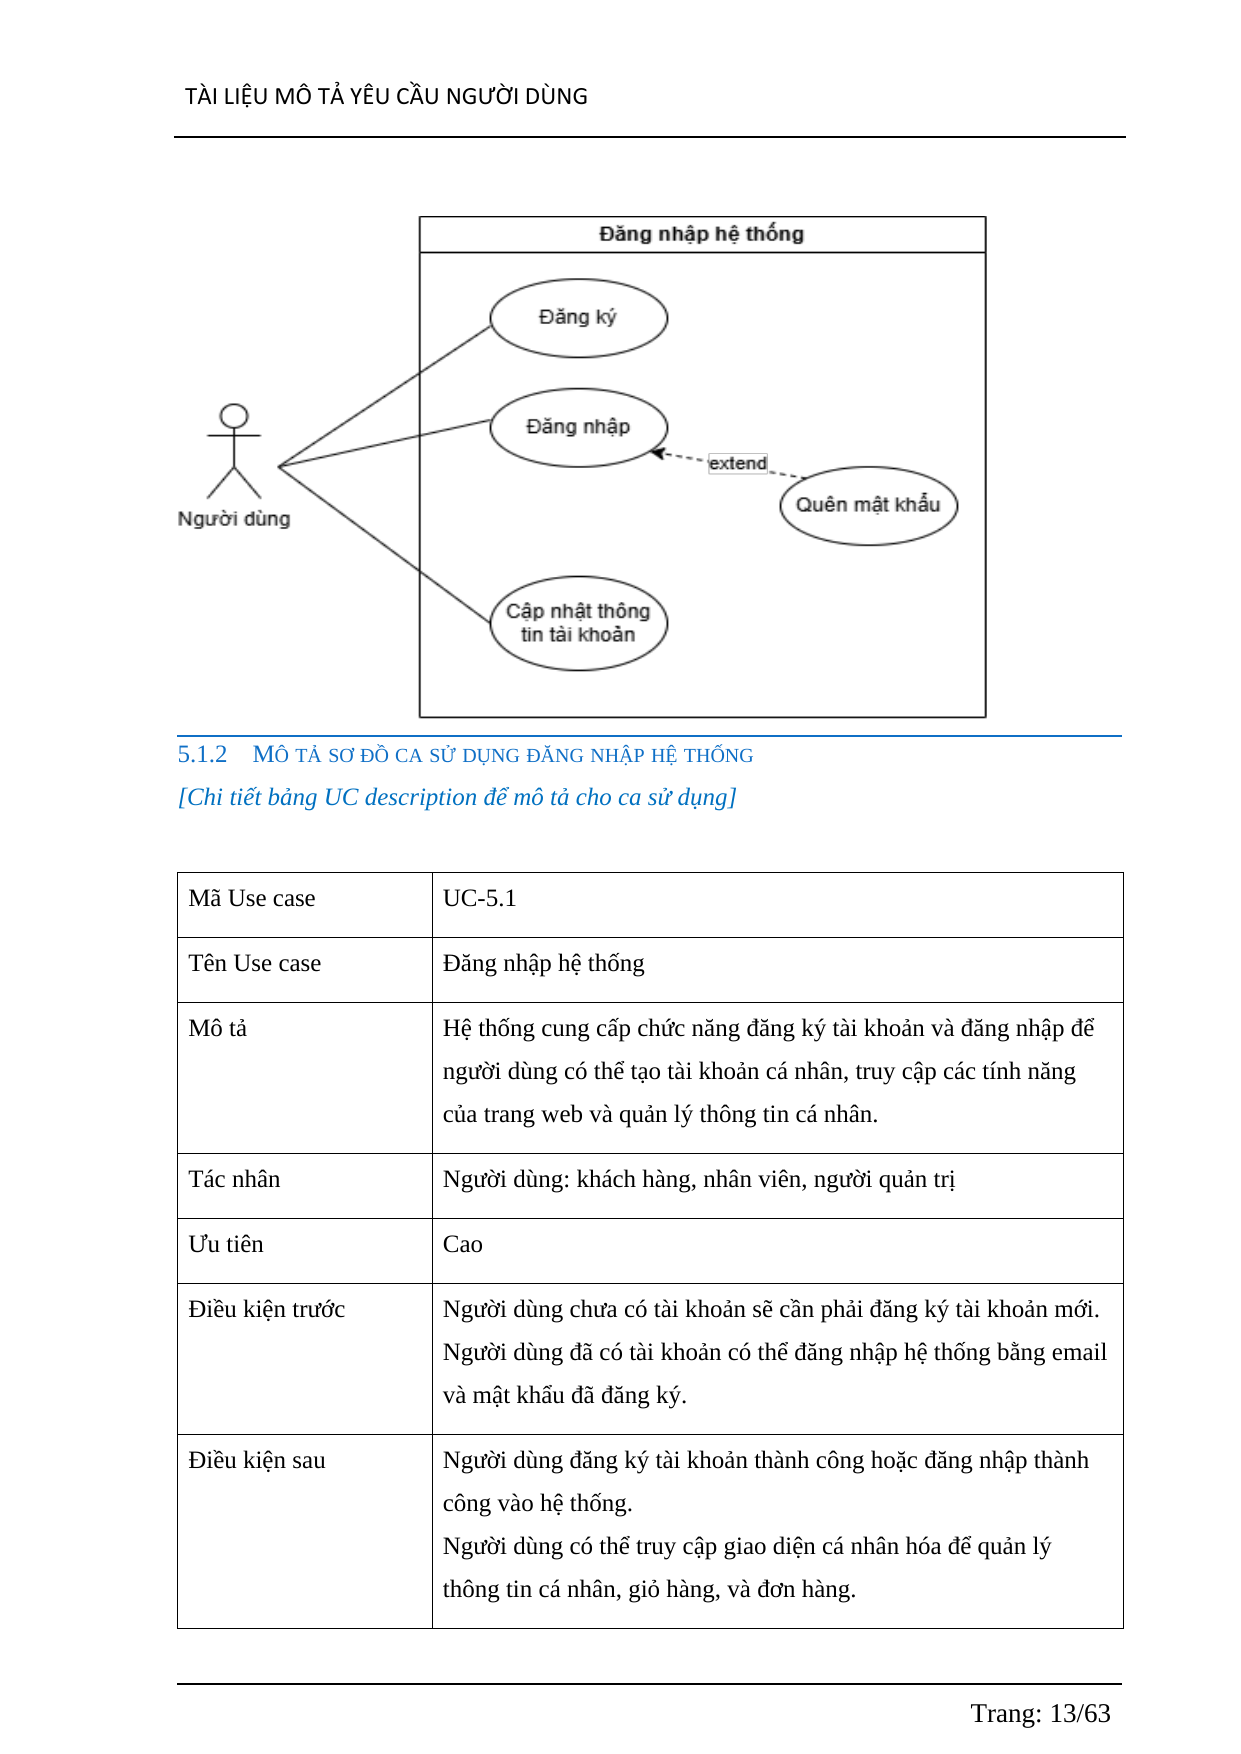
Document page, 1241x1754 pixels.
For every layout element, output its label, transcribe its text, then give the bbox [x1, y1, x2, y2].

table_cell Ưu tiên [178, 1219, 432, 1282]
table_header UC-5.1 [433, 873, 1123, 937]
subtitle Mô tả sơ đồ ca sử dụng đăng nhập hệ thống [177, 737, 1122, 768]
table_header Mã Use case [178, 873, 432, 937]
table_cell Điều kiện trước [178, 1284, 432, 1434]
table_cell Cao [433, 1219, 1123, 1282]
table_cell Người dùng: khách hàng, nhân viên, người quản trị [433, 1154, 1123, 1218]
table_cell Hệ thống cung cấp chức năng đăng ký tài khoản và đăng nhập để người dùng có thể tạo tài khoản cá nhân, truy cập các tính năng của trang web và quản lý thông tin cá nhân. [433, 1003, 1123, 1153]
text [Chi tiết bảng UC description để mô tả cho ca sử dụng] [177, 782, 1122, 811]
table_cell Tên Use case [178, 938, 432, 1002]
table_cell Đăng nhập hệ thống [433, 938, 1123, 1002]
table_cell Điều kiện sau [178, 1435, 432, 1628]
table_cell Người dùng đăng ký tài khoản thành công hoặc đăng nhập thành công vào hệ thống. Người dùng có thể truy cập giao diện cá nhân hóa để quản lý thông tin cá nhân, giỏ hàng, và đơn hàng. [433, 1435, 1123, 1628]
picture [177, 216, 987, 720]
table_cell Người dùng chưa có tài khoản sẽ cần phải đăng ký tài khoản mới. Người dùng đã có tài khoản có thể đăng nhập hệ thống bằng email và mật khẩu đã đăng ký. [433, 1284, 1123, 1434]
table_cell Tác nhân [178, 1154, 432, 1218]
table_cell Mô tả [178, 1003, 432, 1153]
